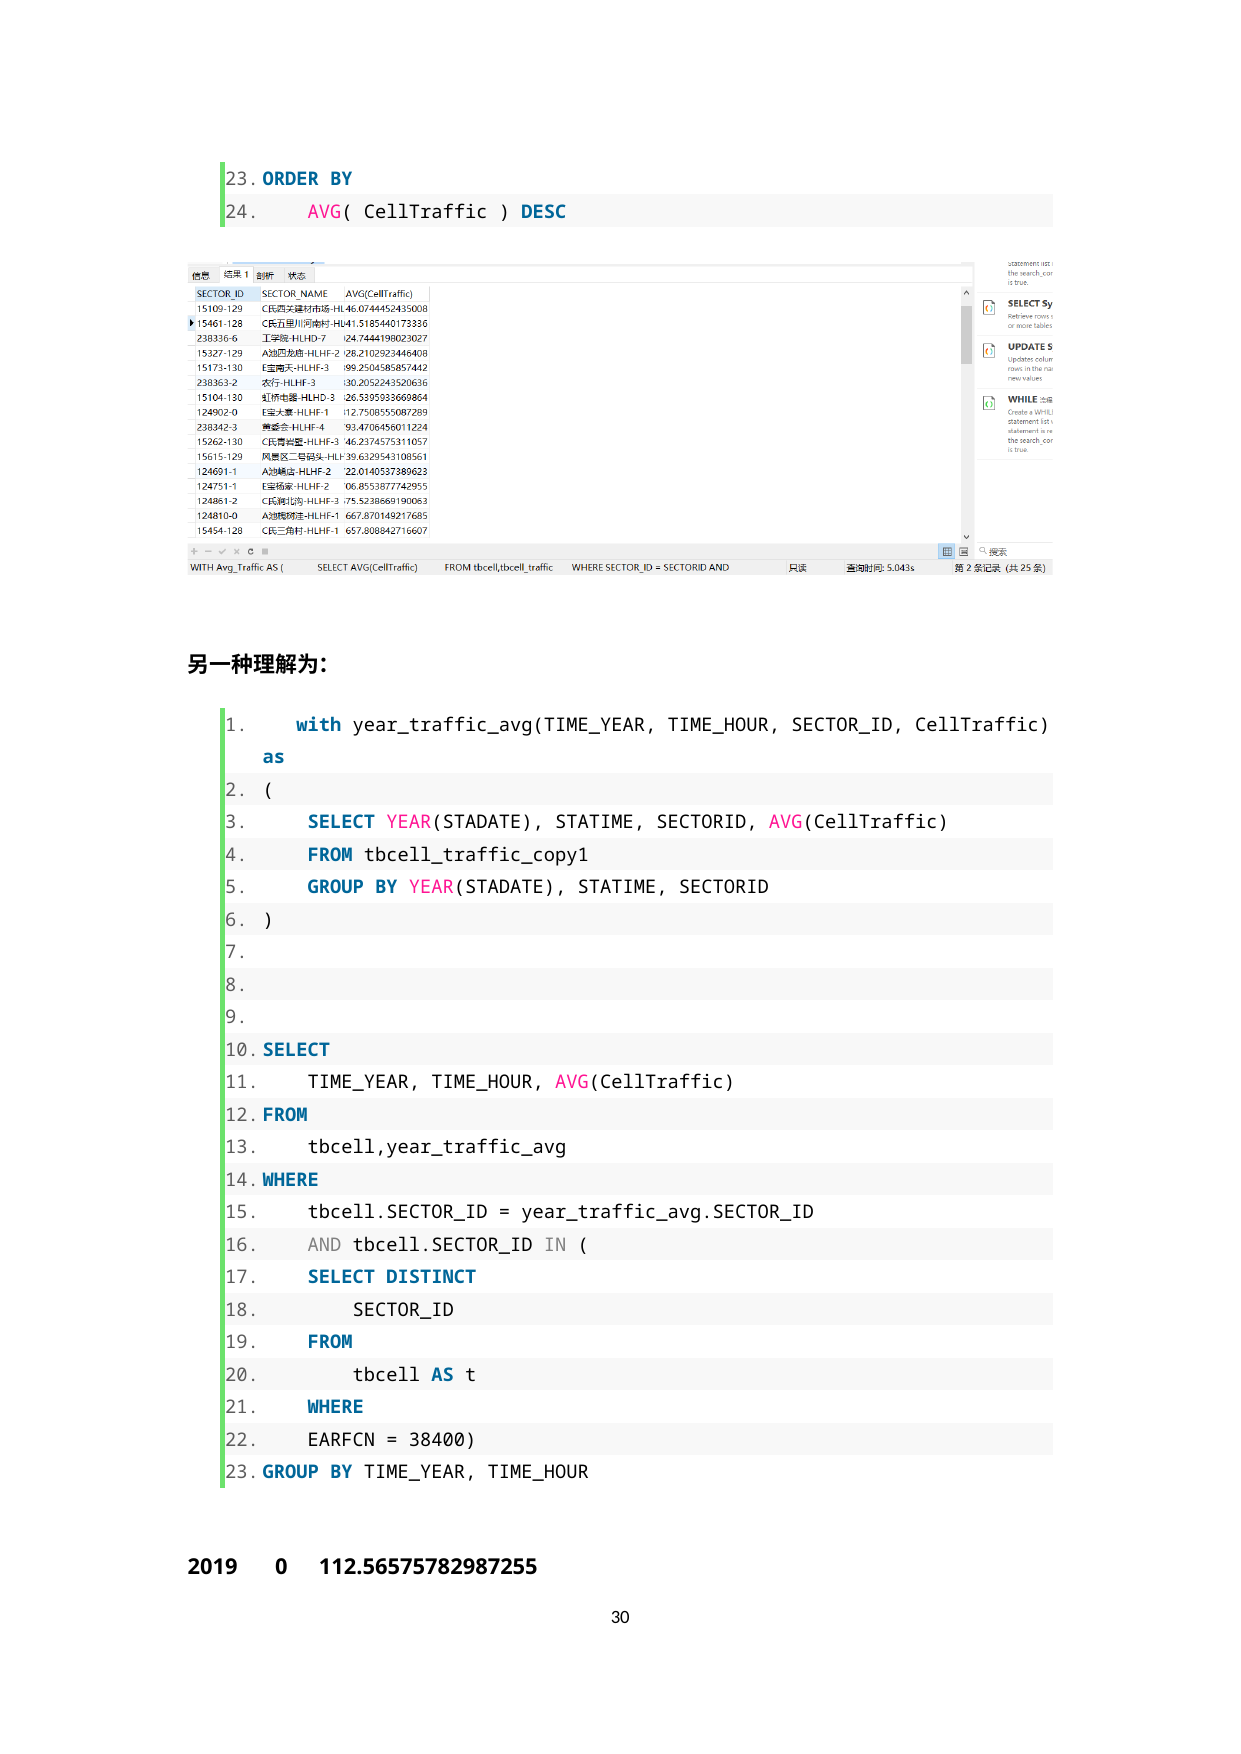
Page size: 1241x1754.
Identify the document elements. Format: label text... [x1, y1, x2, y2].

list ) [225, 903, 1053, 935]
list ( [225, 773, 1053, 805]
list tbcell,year_traffic_avg [225, 1130, 1053, 1163]
list ORDER BY [225, 162, 1053, 194]
list EARFCN = 38400) [225, 1423, 1053, 1455]
list TIME_YEAR, TIME_HOUR, AVG(CellTraffic) [225, 1065, 1053, 1098]
list SECTOR_ID [225, 1293, 1053, 1325]
list tbcell.SECTOR_ID = year_traffic_avg.SECTOR_ID [225, 1195, 1053, 1228]
list FROM [225, 1325, 1053, 1358]
list tbcell AS t [225, 1358, 1053, 1390]
list FROM tbcell_traffic_copy1 [225, 838, 1053, 870]
text 另一种理解为： [187, 646, 1053, 679]
list WHERE [225, 1163, 1053, 1195]
list GROUP BY YEAR(STADATE), STATIME, SECTORID [225, 870, 1053, 903]
list SELECT YEAR(STADATE), STATIME, SECTORID, AVG(CellTraffic) [225, 805, 1053, 838]
list with year_traffic_avg(TIME_YEAR, TIME_HOUR, SECTOR_ID, CellTraffic) as [225, 708, 1053, 773]
list SELECT DISTINCT [225, 1260, 1053, 1293]
list WHERE [225, 1390, 1053, 1423]
list SELECT [225, 1033, 1053, 1065]
list GROUP BY TIME_YEAR, TIME_HOUR [225, 1455, 1053, 1488]
picture [187, 262, 1053, 575]
list AVG( CellTraffic ) DESC [225, 194, 1053, 227]
text 2019 0 112.56575782987255 [187, 1549, 1053, 1582]
list FROM [225, 1098, 1053, 1130]
list AND tbcell.SECTOR_ID IN ( [225, 1228, 1053, 1260]
